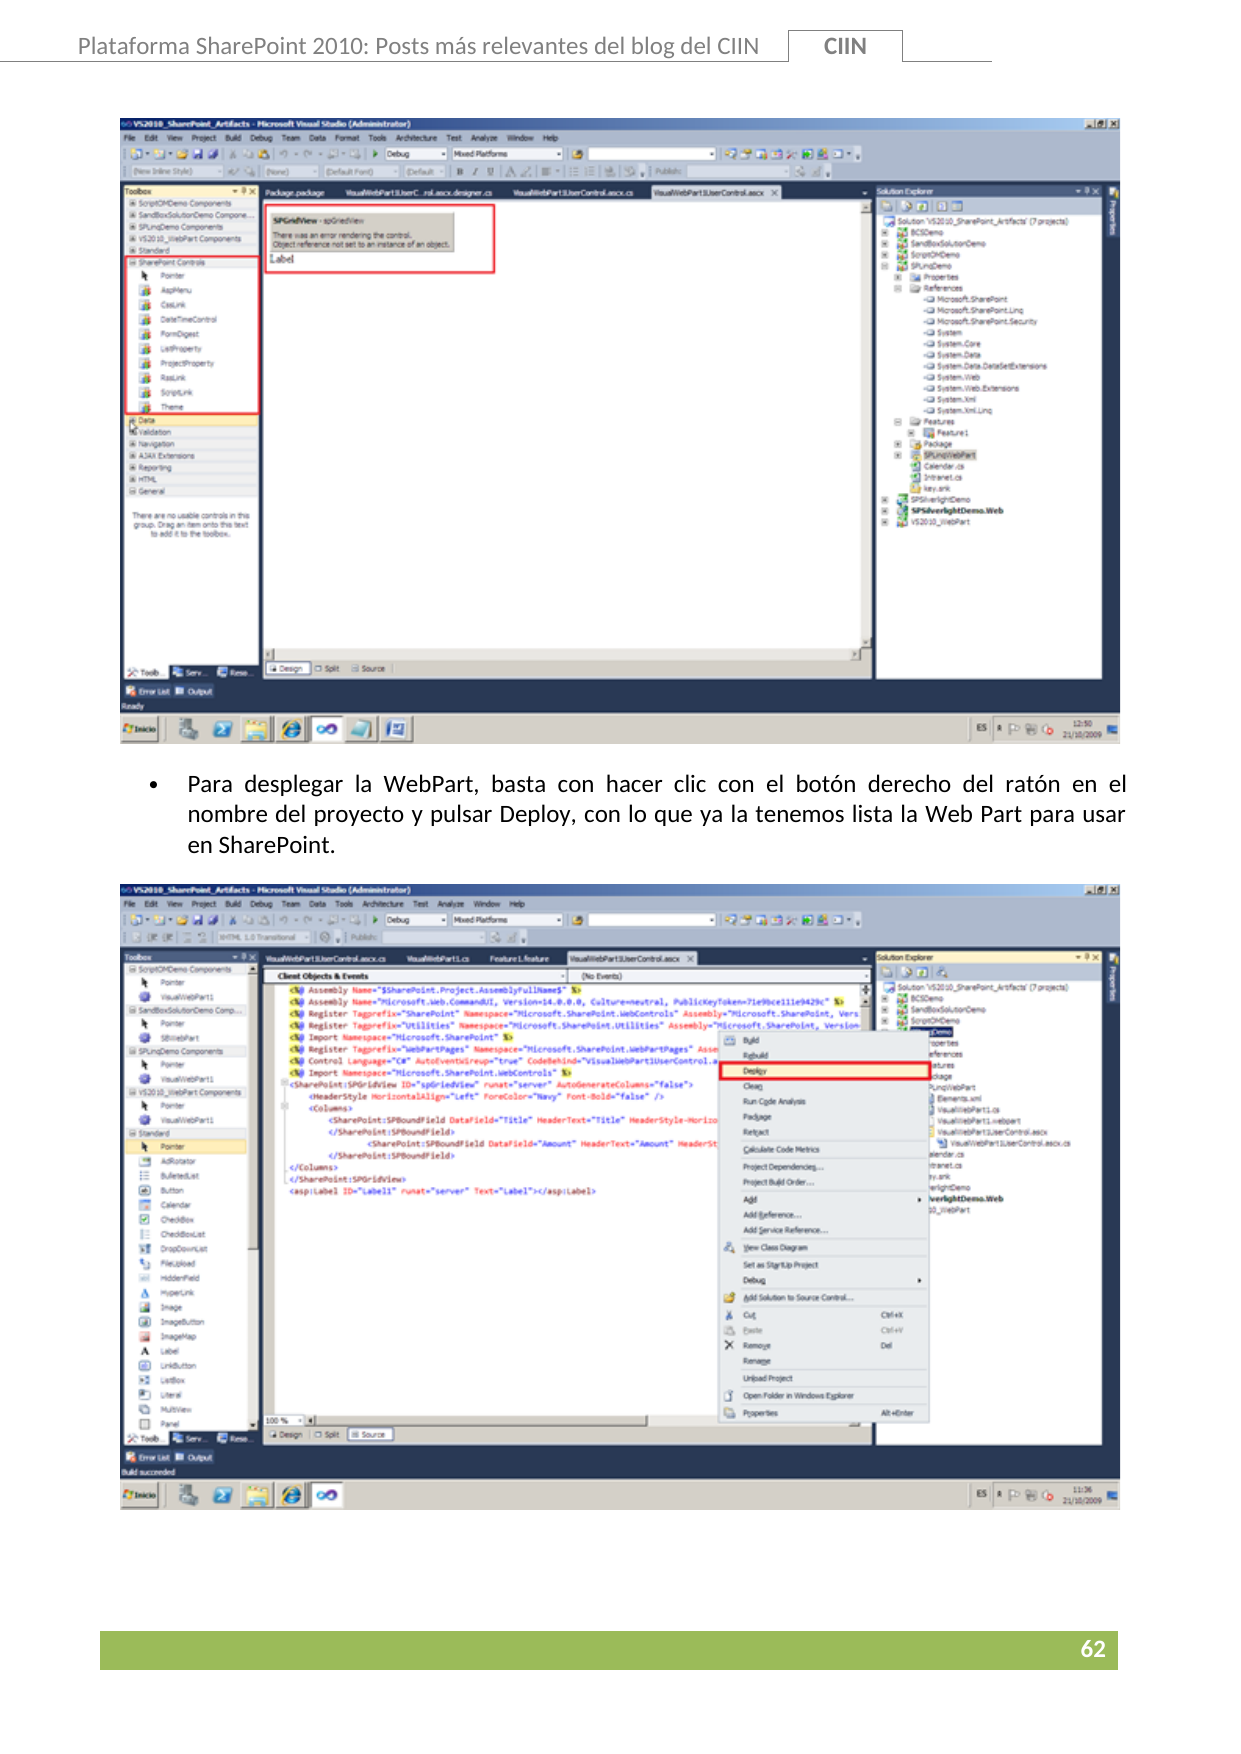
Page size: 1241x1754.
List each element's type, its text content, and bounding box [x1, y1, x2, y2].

list Para desplegar la WebPart, basta con hacer clic con el botón derecho del ratón en el nombre del proyecto y pulsar Deploy, con lo que ya la tenemos lista la Web Part para usar en SharePoint. [150, 768, 1128, 860]
picture [120, 118, 1121, 744]
picture [120, 884, 1121, 1510]
